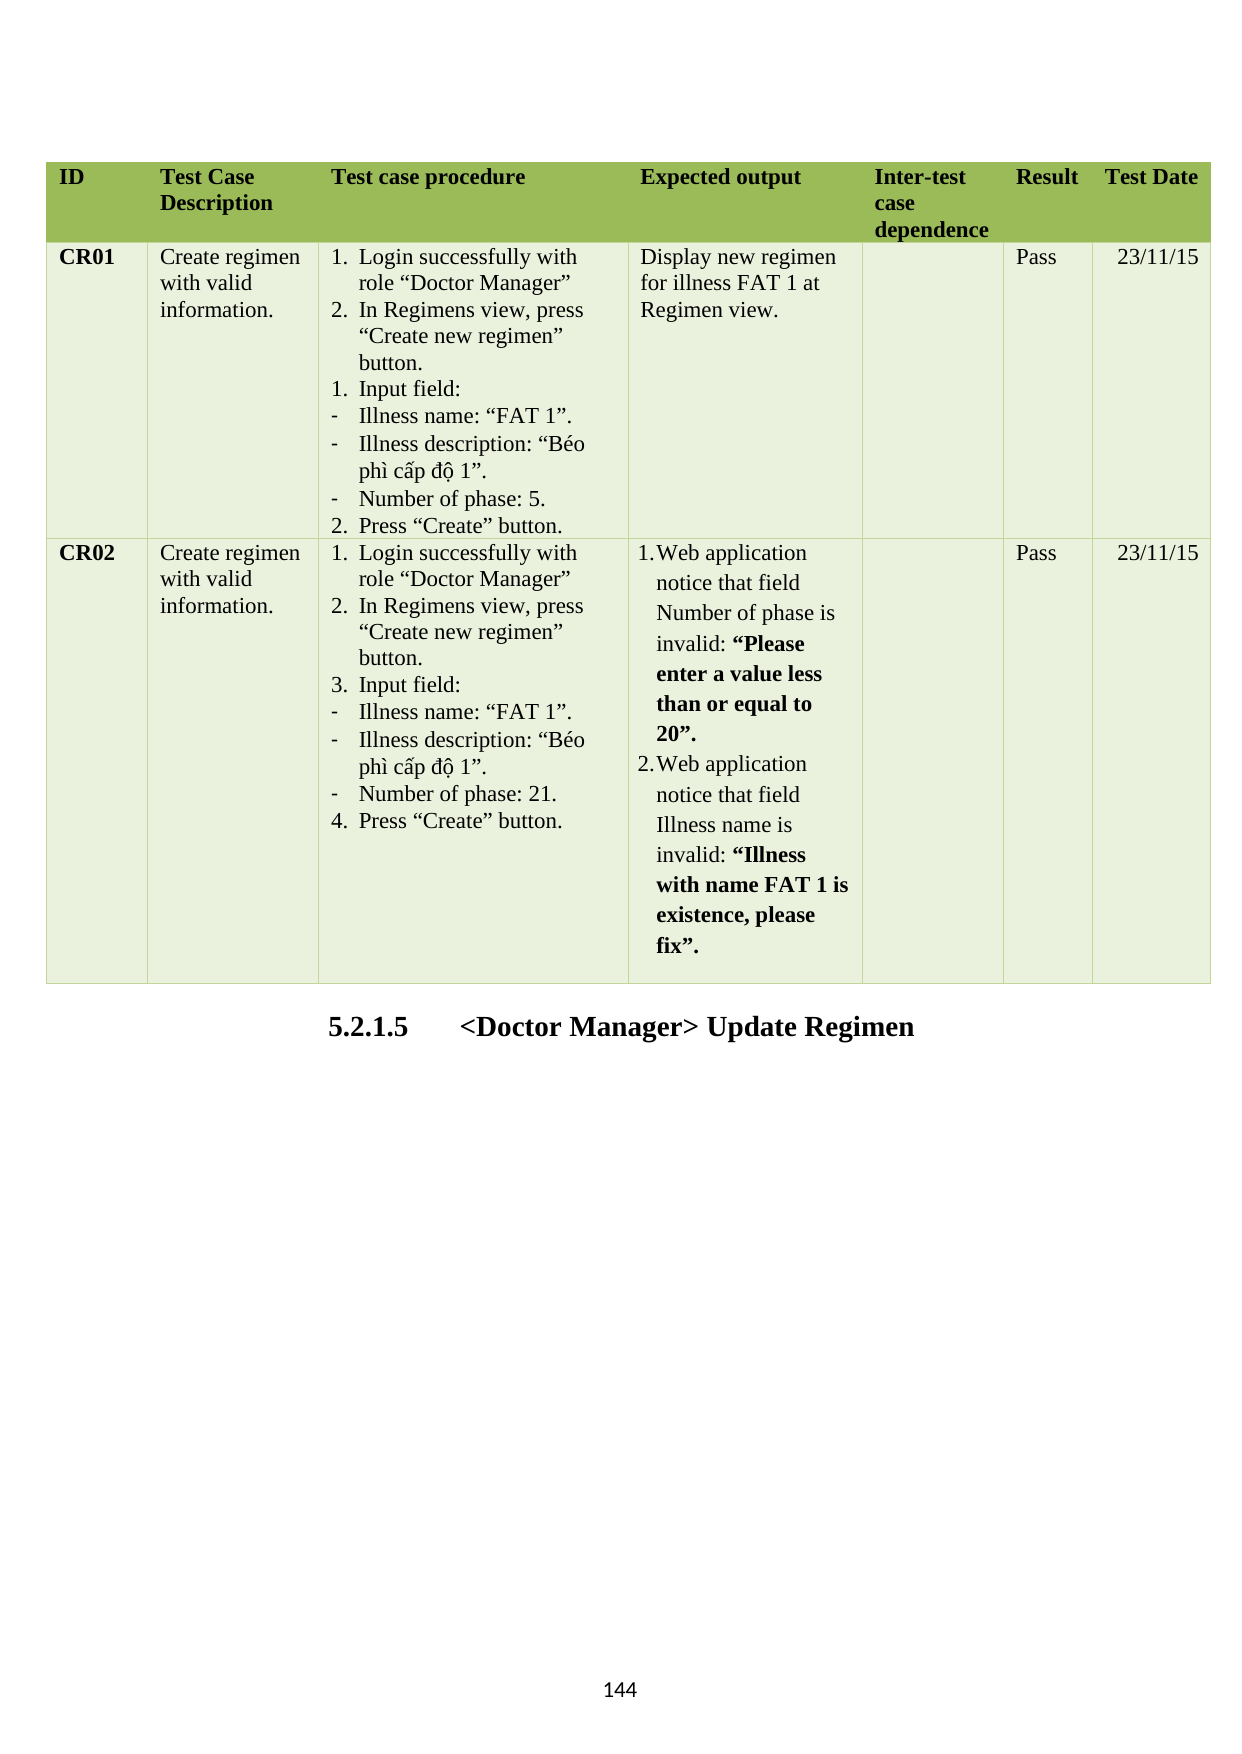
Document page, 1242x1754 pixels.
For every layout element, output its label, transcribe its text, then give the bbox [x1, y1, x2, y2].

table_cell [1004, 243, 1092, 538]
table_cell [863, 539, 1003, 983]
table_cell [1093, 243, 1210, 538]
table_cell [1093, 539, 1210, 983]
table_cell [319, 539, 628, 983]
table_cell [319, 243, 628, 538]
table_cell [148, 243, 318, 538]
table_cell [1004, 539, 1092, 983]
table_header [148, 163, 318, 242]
subtitle <Doctor Manager> Update Regimen [328, 1009, 1146, 1042]
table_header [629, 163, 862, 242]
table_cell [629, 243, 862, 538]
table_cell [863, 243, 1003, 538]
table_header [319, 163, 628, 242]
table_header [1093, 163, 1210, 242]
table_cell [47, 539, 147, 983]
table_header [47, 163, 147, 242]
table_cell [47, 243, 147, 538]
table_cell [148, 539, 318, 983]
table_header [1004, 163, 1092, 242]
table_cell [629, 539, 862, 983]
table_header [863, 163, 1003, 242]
